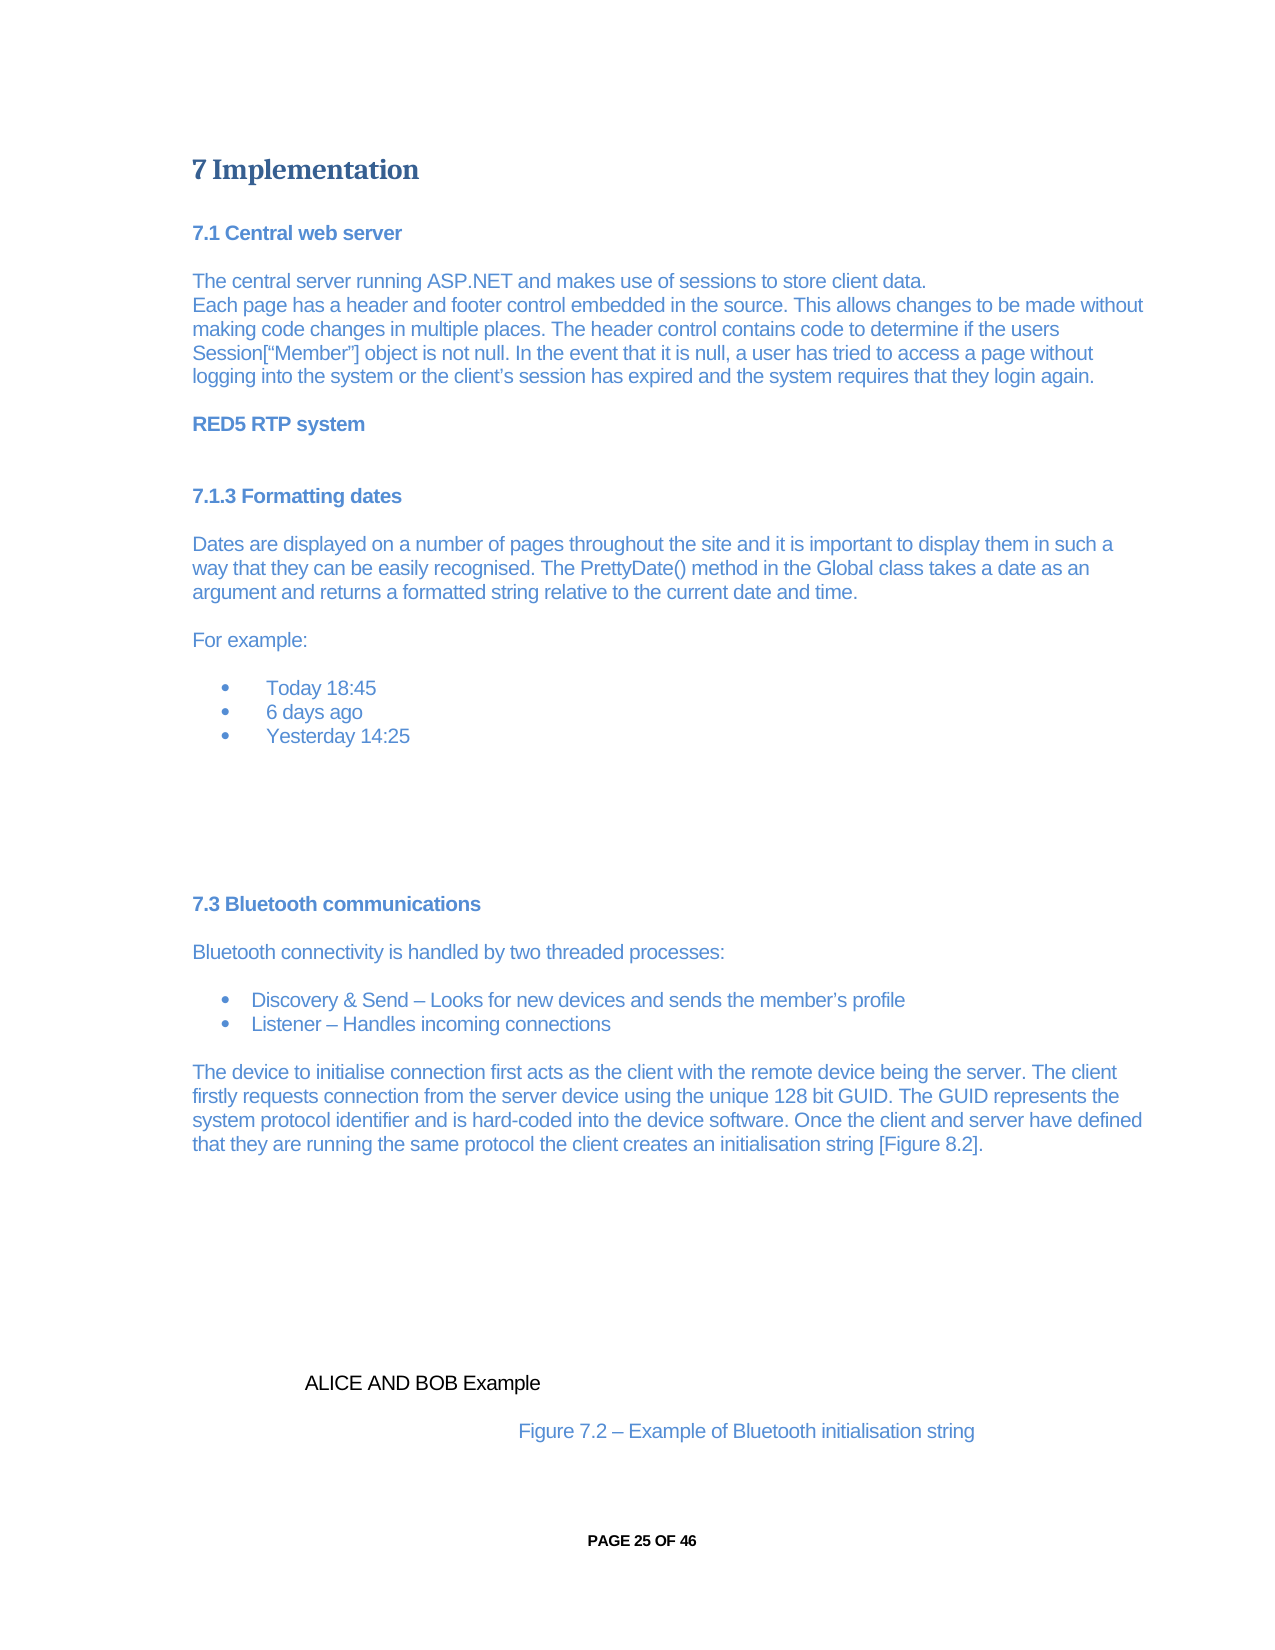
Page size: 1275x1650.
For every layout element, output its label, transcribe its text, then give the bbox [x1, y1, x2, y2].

list Discovery & Send – Looks for new devices and sends the member’s profile [222, 987, 1152, 1012]
text The central server running ASP.NET and makes use of sessions to store client data. [192, 268, 1152, 292]
text 7.1.3 Formatting dates [192, 484, 1152, 508]
list 6 days ago [222, 700, 1152, 724]
text The device to initialise connection first acts as the client with the remote device being the server. The client firstly requests connection from the server device using the unique 128 bit GUID. The GUID represents the system protocol identifier and is hard-coded into the device software. Once the client and server have defined that they are running the same protocol the client creates an initialisation string [Figure 8.2]. [192, 1059, 1152, 1155]
subtitle 7 Implementation [192, 153, 1152, 221]
text For example: [192, 628, 1152, 652]
text Each page has a header and footer control embedded in the source. This allows changes to be made without making code changes in multiple places. The header control contains code to determine if the users Session[“Member”] object is not null. In the event that it is null, a user has tried to access a page without logging into the system or the client’s session has expired and the system requires that they login again. [192, 292, 1152, 388]
list Today 18:45 [222, 676, 1152, 700]
text 7.3 Bluetooth communications [192, 892, 1152, 916]
text ALICE AND BOB Example [304, 1371, 1152, 1395]
text Figure 7.2 – Example of Bluetooth initialisation string [304, 1419, 1152, 1443]
text Dates are displayed on a number of pages throughout the site and it is important to display them in such a way that they can be easily recognised. The PrettyDate() method in the Global class takes a date as an argument and returns a formatted string relative to the current date and time. [192, 532, 1152, 604]
list Yesterday 14:25 [222, 724, 1152, 748]
text Bluetooth connectivity is handled by two threaded processes: [192, 939, 1152, 963]
text 7.1 Central web server [192, 221, 1152, 244]
list Listener – Handles incoming connections [222, 1012, 1152, 1036]
text RED5 RTP system [192, 412, 1152, 436]
